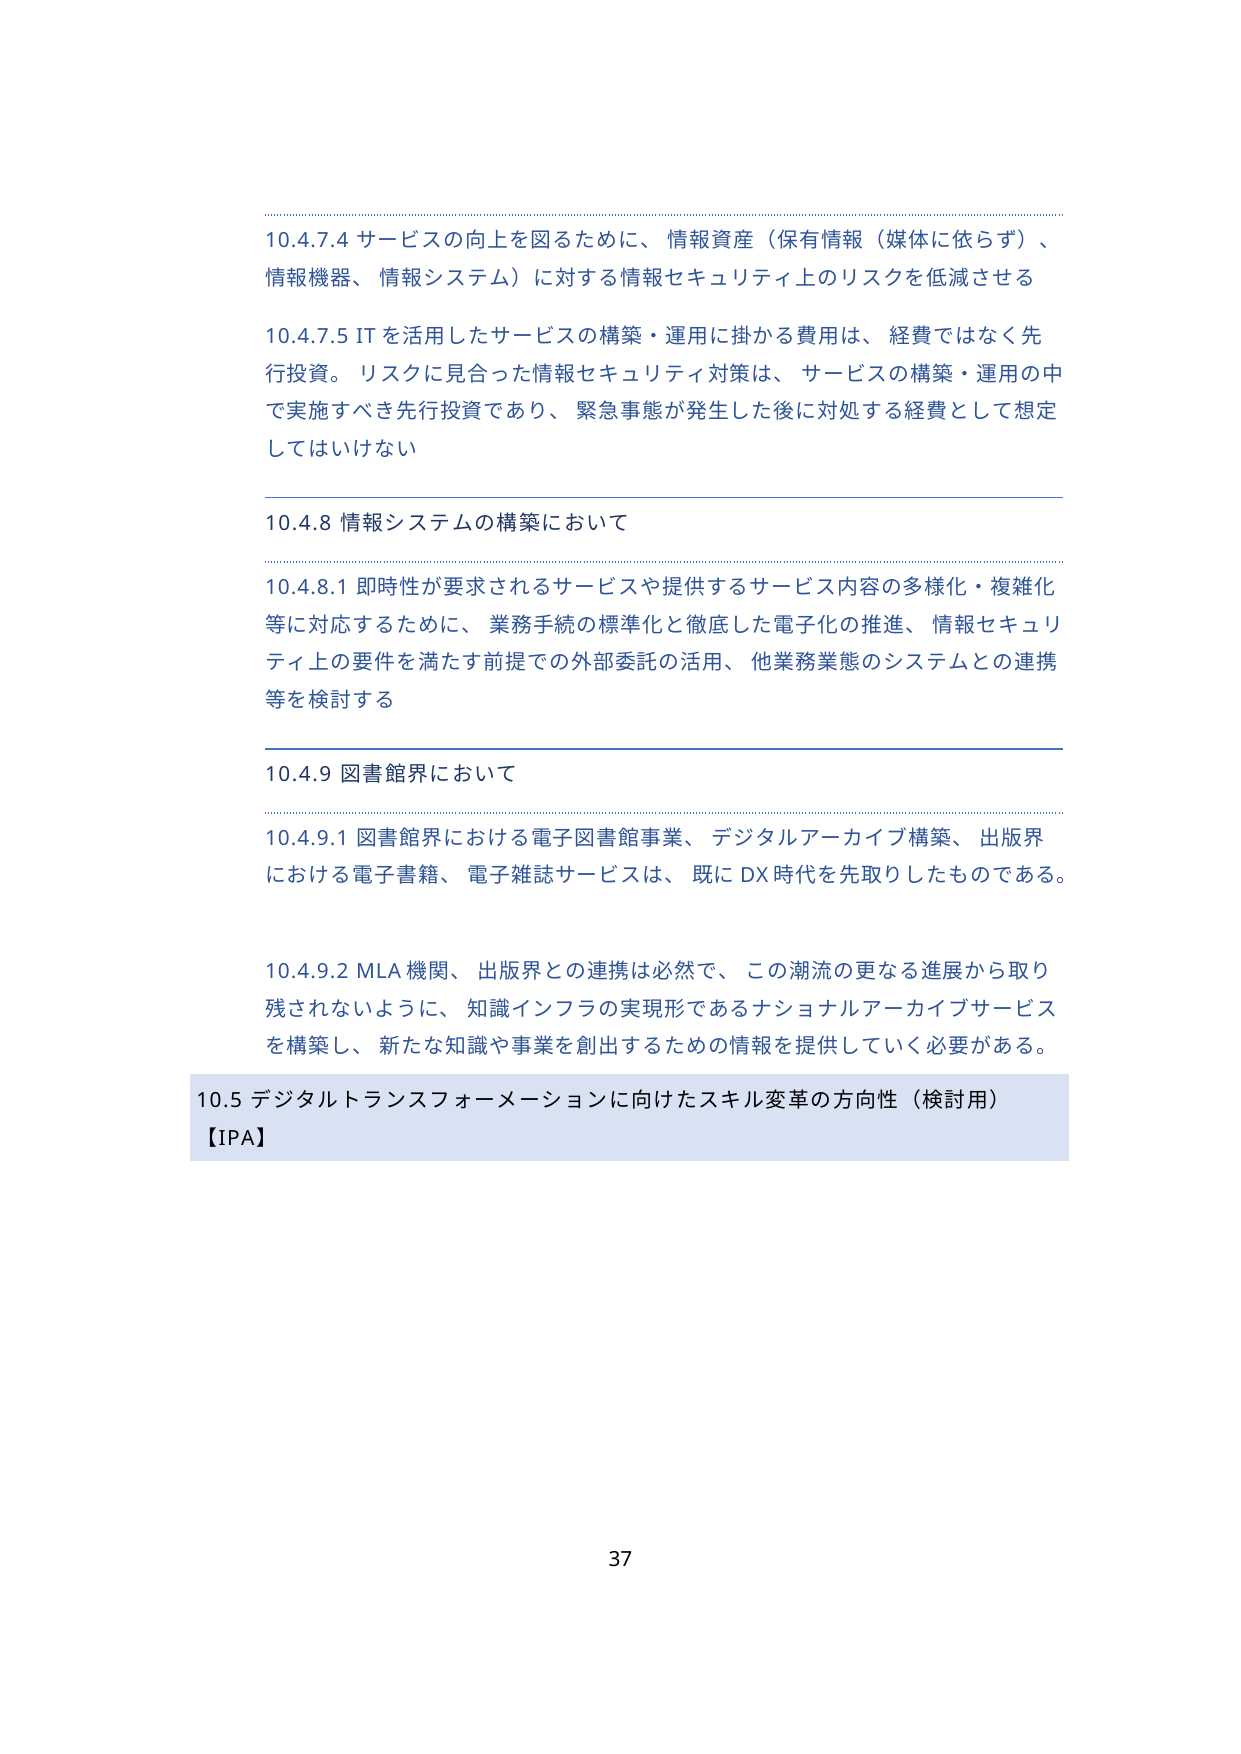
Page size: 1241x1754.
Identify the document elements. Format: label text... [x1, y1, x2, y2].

text デジタルトランスフォーメーションに向けたスキル変革の方向性（検討用）【IPA】 [196, 1080, 1063, 1155]
text サービスの向上を図るために、 情報資産（保有情報（媒体に依らず）、 情報機器、 情報システム）に対する情報セキュリティ上のリスクを低減させる [265, 214, 1063, 295]
text MLA機関、 出版界との連携は必然で、 この潮流の更なる進展から取り残されないように、 知識インフラの実現形であるナショナルアーカイブサービスを構築し、 新たな知識や事業を創出するための情報を提供していく必要がある。 [265, 945, 1063, 1063]
text 情報システムの構築において [265, 498, 1063, 540]
text 図書館界において [265, 750, 1063, 791]
text 即時性が要求されるサービスや提供するサービス内容の多様化・複雑化等に対応するために、 業務手続の標準化と徹底した電子化の推進、 情報セキュリティ上の要件を満たす前提での外部委託の活用、 他業務業態のシステムとの連携等を検討する [265, 561, 1063, 717]
text 図書館界における電子図書館事業、 デジタルアーカイブ構築、 出版界における電子書籍、 電子雑誌サービスは、 既にDX時代を先取りしたものである。 [265, 812, 1063, 930]
text ITを活用したサービスの構築・運用に掛かる費用は、 経費ではなく先行投資。 リスクに見合った情報セキュリティ対策は、 サービスの構築・運用の中で実施すべき先行投資であり、 緊急事態が発生した後に対処する経費として想定してはいけない [265, 310, 1063, 466]
